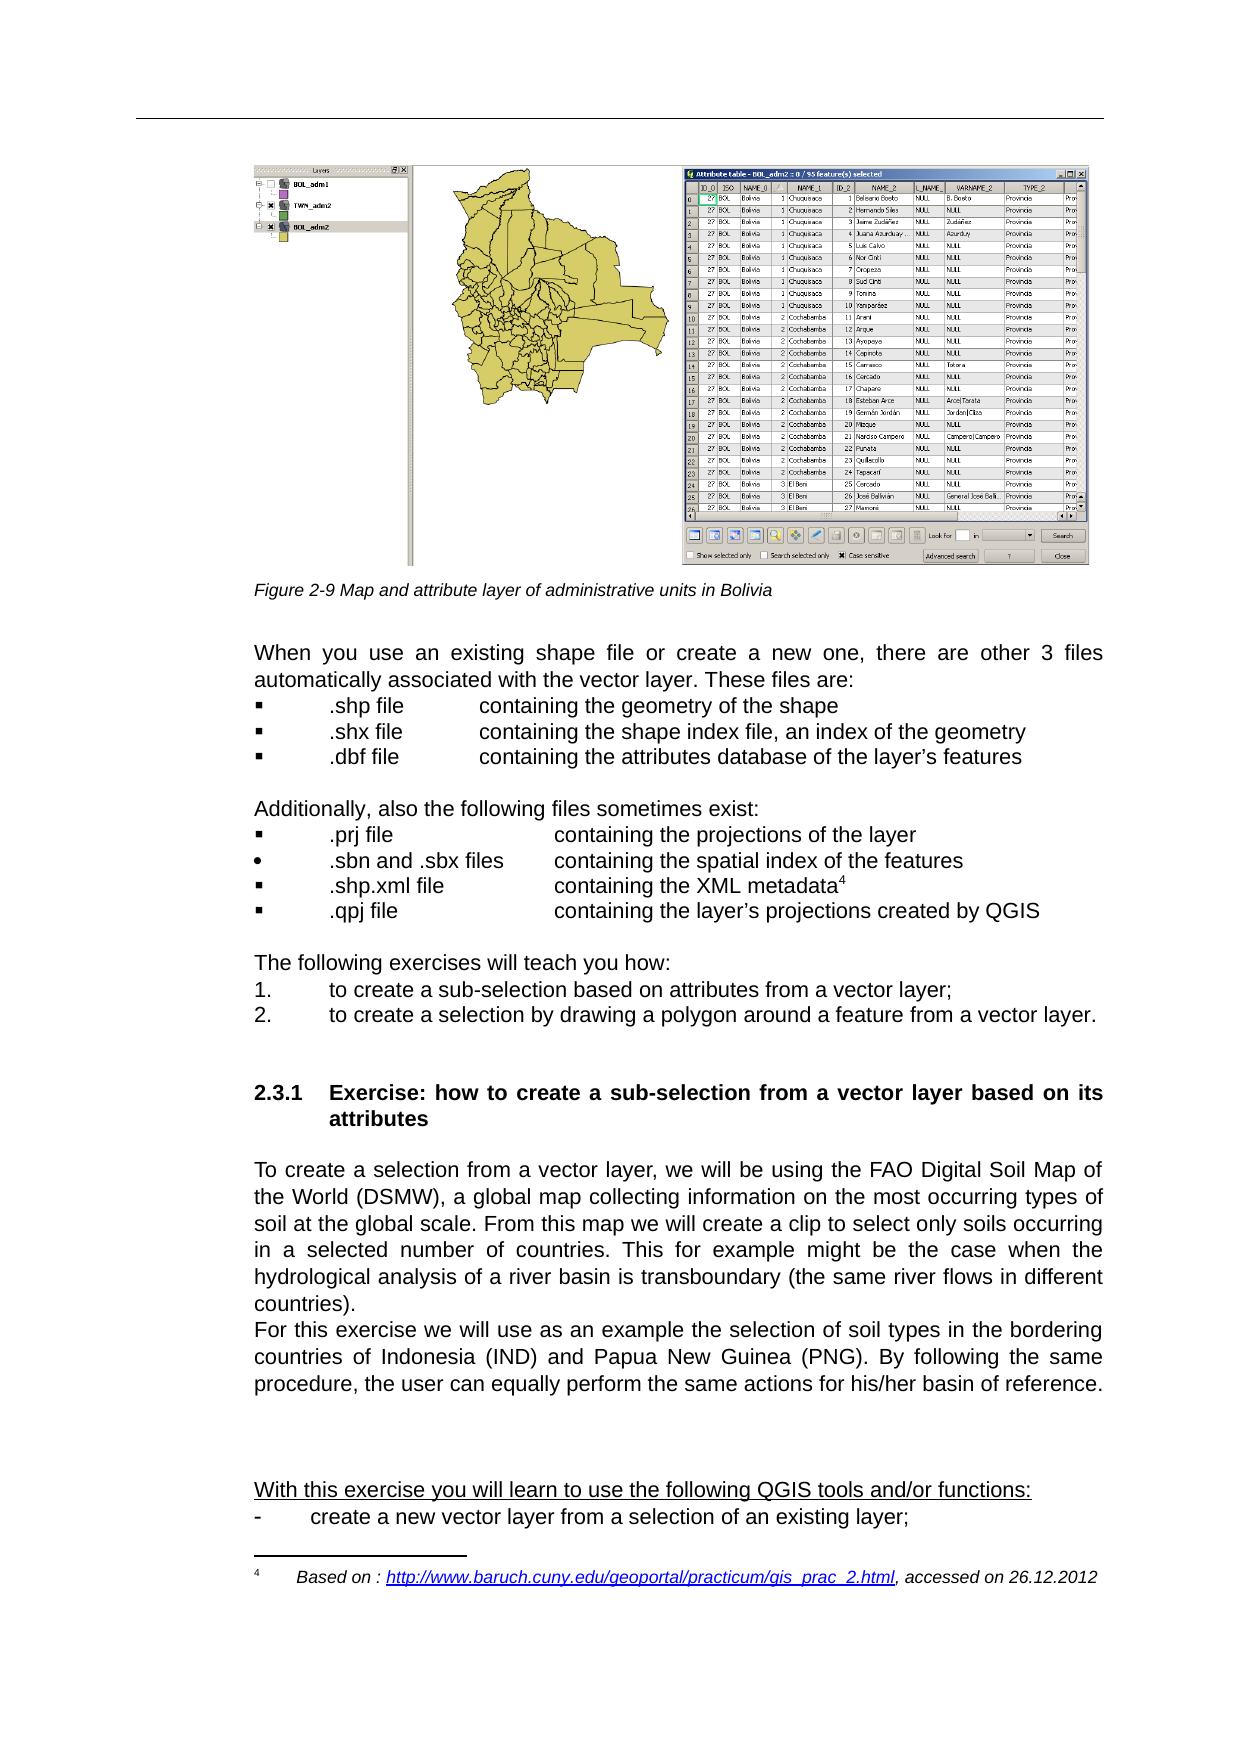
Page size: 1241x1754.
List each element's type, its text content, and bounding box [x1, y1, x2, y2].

text Figure 2-8 Map and attribute layer of administrative units in [254, 579, 1104, 600]
list .shp file containing the geometry of the shape [254, 693, 1104, 719]
list .shx file containing the shape index file, an index of the geometry [254, 719, 1104, 744]
text For this exercise we will use as an example the selection of soil types in the bordering countries of Indonesia (IND) and Papua New Guinea (PNG). By following the same procedure, the user can equally perform the same actions for his/her basin of reference. [254, 1317, 1104, 1396]
text Additionally, also the following files sometimes exist: [254, 796, 1104, 821]
picture [253, 165, 1090, 566]
text To create a selection from a vector layer, we will be using the FAO Digital Soil Map of the World (DSMW), a global map collecting information on the most occurring types of soil at the global scale. From this map we will create a clip to select only soils occurring in a selected number of countries. This for example might be the case when the hydrological analysis of a river basin is transboundary (the same river flows in different countries). [254, 1157, 1104, 1316]
text With this exercise you will learn to use the following QGIS tools and/or functions: [254, 1477, 1104, 1502]
list to create a sub-selection based on attributes from a vector layer; [254, 977, 1104, 1002]
list create a new vector layer from a selection of an existing layer; [254, 1504, 1104, 1529]
list .qpj file containing the layer’s projections created by QGIS [254, 898, 1104, 923]
subtitle Exercise: how to create a sub-selection from a vector layer based on its attributes [254, 1080, 1104, 1131]
list .prj file containing the projections of the layer [254, 822, 1104, 848]
list to create a selection by drawing a polygon around a feature from a vector layer. [254, 1002, 1104, 1027]
list .shp.xml file containing the XML metadata [254, 873, 1104, 898]
text When you use an existing shape file or create a new one, there are other 3 files automatically associated with the vector layer. These files are: [254, 640, 1104, 692]
list .dbf file containing the attributes database of the layer’s features [254, 744, 1104, 769]
text The following exercises will teach you how: [254, 950, 1104, 975]
list .sbn and .sbx files containing the spatial index of the features [254, 848, 1104, 873]
